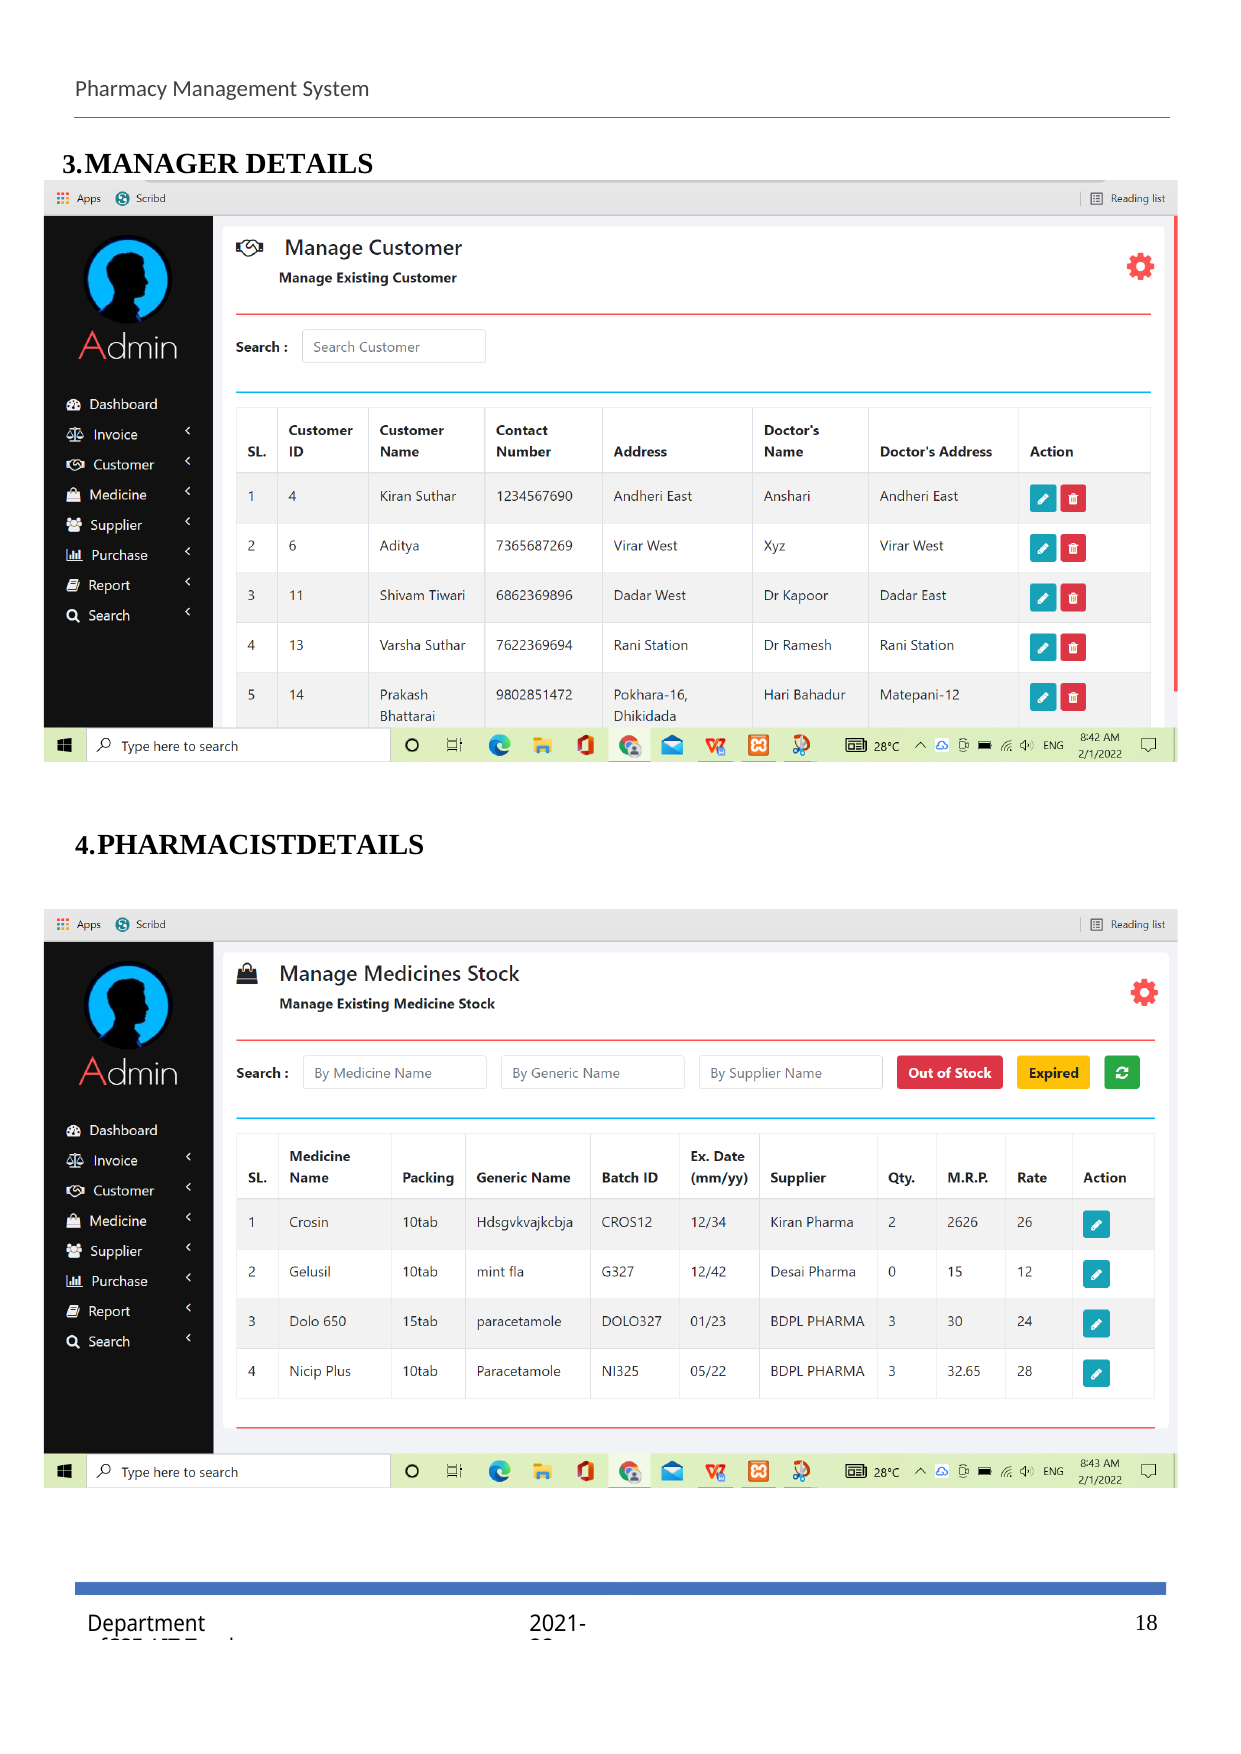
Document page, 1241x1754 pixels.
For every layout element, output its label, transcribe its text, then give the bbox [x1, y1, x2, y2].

list MANAGER DETAILS [62, 147, 1178, 180]
list PHARMACISTDETAILS [75, 827, 1178, 861]
picture [43, 909, 1178, 1488]
picture [75, 1581, 1171, 1595]
picture [43, 180, 1178, 762]
